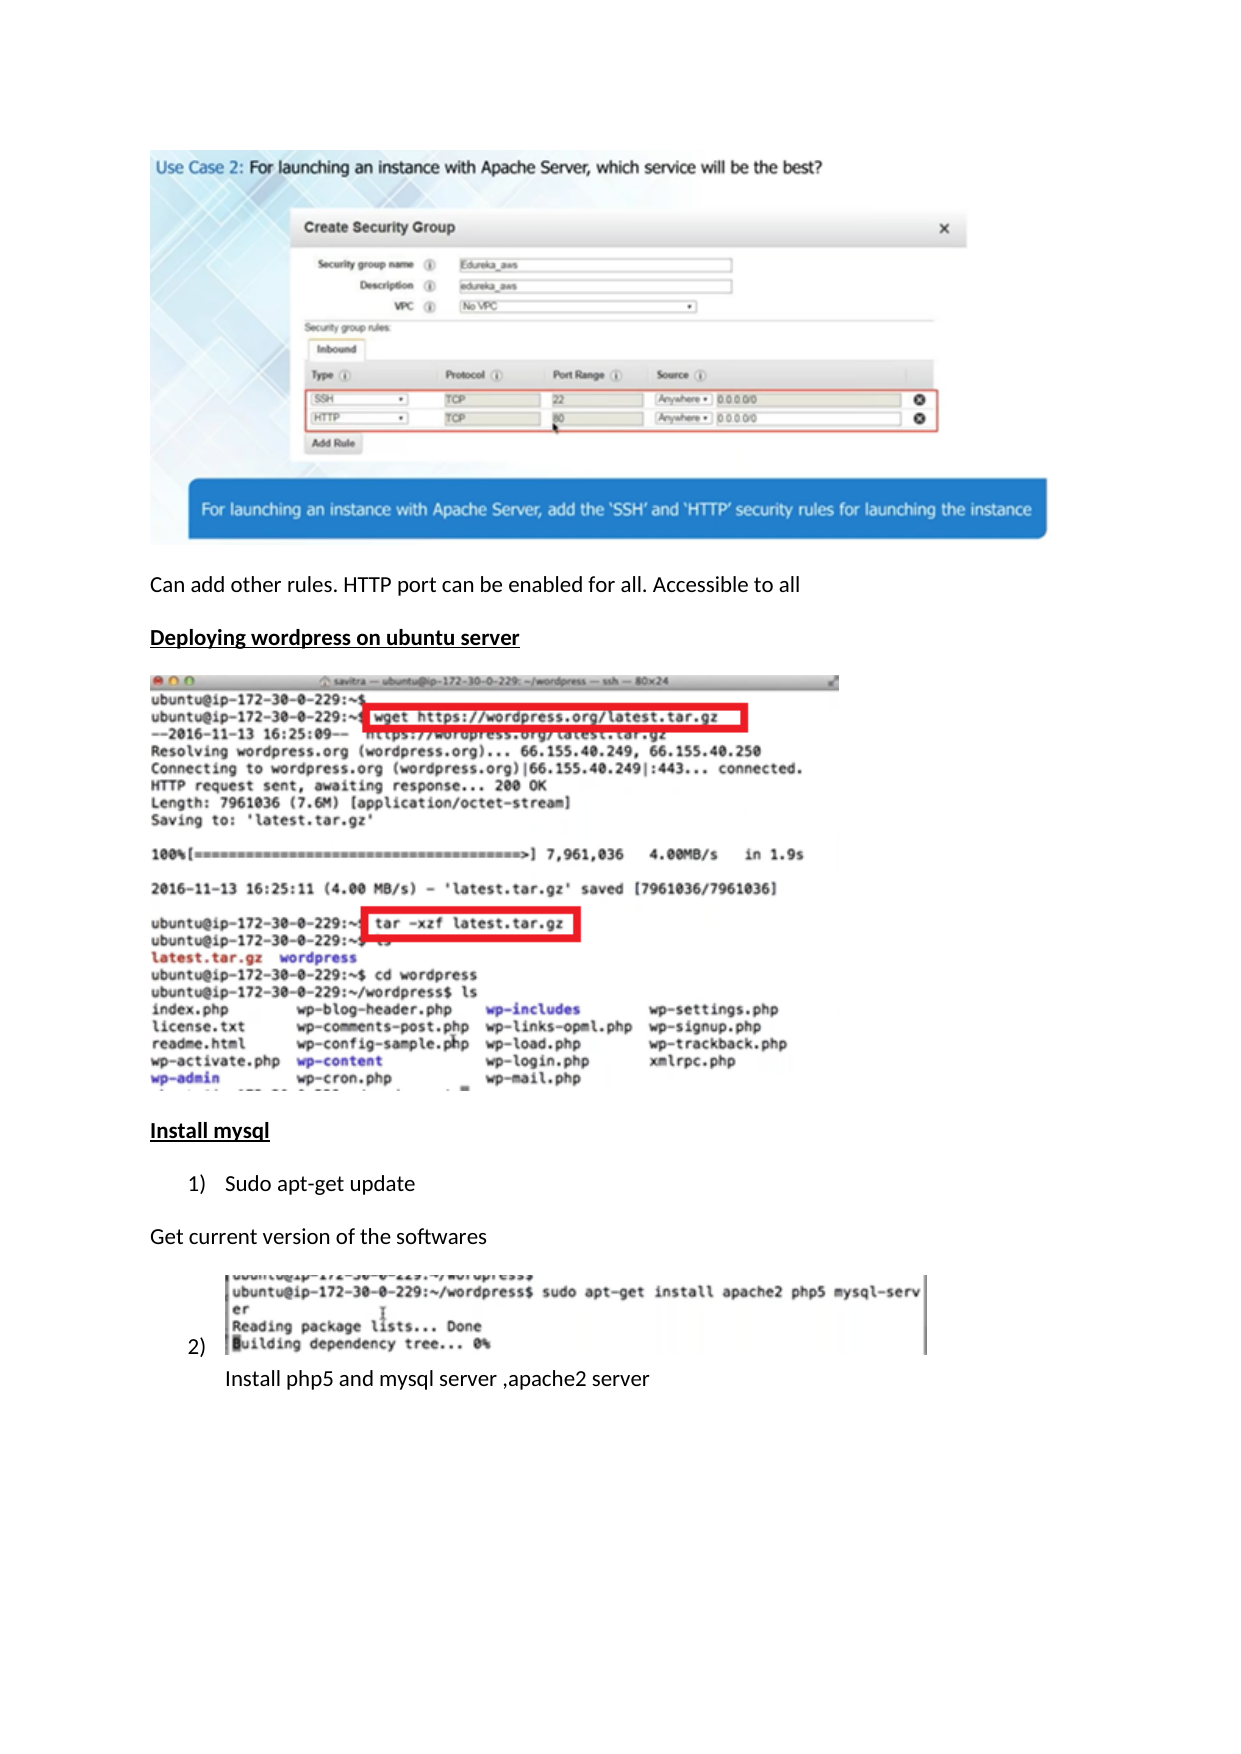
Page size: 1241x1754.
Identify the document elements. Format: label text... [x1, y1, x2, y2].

picture [150, 150, 1090, 545]
text Deploying wordpress on ubuntu server [150, 623, 1090, 651]
text Get current version of the softwares [150, 1222, 1090, 1250]
picture [225, 1275, 927, 1355]
list Sudo apt-get update [187, 1169, 1090, 1197]
text Install mysql [150, 1116, 1090, 1144]
text Can add other rules. HTTP port can be enabled for all. Accessible to all [150, 570, 1090, 598]
picture [150, 675, 839, 1091]
list Install php5 and mysql server ,apache2 server [225, 1364, 1090, 1392]
